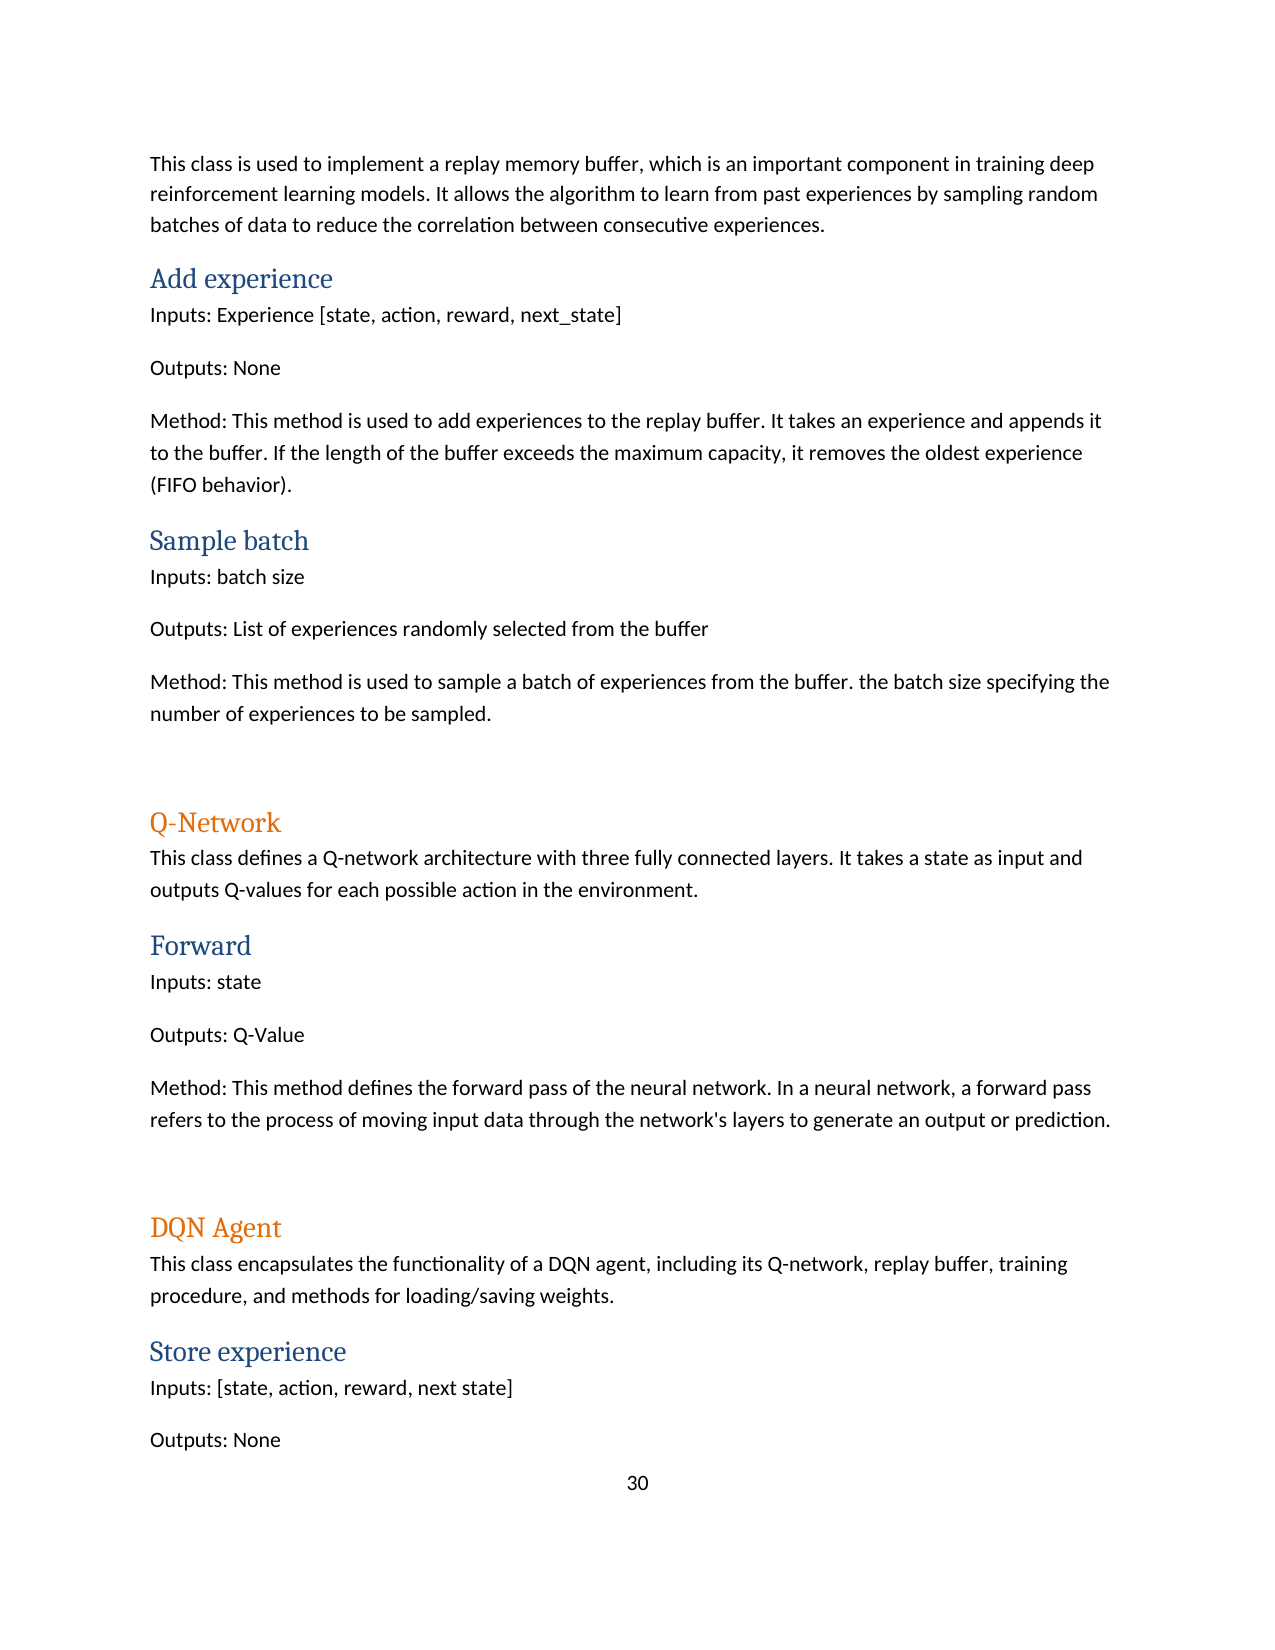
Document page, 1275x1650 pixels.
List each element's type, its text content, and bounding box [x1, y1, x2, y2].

text Sample batch Inputs: batch size [150, 524, 1125, 589]
text Method: This method is used to sample a batch of experiences from the buffer. the batch size specifying the number of experiences to be sampled. [150, 668, 1125, 727]
text Forward Inputs: state [150, 929, 1125, 995]
text Method: This method defines the forward pass of the neural network. In a neural network, a forward pass refers to the process of moving input data through the network's layers to generate an output or prediction. [150, 1074, 1125, 1132]
text Add experience Inputs: Experience [state, action, reward, next_state] [150, 263, 1125, 328]
text Outputs: Q-Value [150, 1021, 1125, 1048]
text Outputs: None [150, 1426, 1125, 1453]
text This class is used to implement a replay memory buffer, which is an important component in training deep reinforcement learning models. It allows the algorithm to learn from past experiences by sampling random batches of data to reduce the correlation between consecutive experiences. [150, 150, 1125, 238]
text Q-Network [150, 806, 1125, 839]
text Method: This method is used to add experiences to the replay buffer. It takes an experience and appends it to the buffer. If the length of the buffer exceeds the maximum capacity, it removes the oldest experience (FIFO behavior). [150, 407, 1125, 498]
text DQN Agent [150, 1211, 1125, 1245]
text This class encapsulates the functionality of a DQN agent, including its Q-network, replay buffer, training procedure, and methods for loading/saving weights. [150, 1250, 1125, 1309]
text Outputs: List of experiences randomly selected from the buffer [150, 616, 1125, 642]
text This class defines a Q-network architecture with three fully connected layers. It takes a state as input and outputs Q-values for each possible action in the environment. [150, 844, 1125, 903]
text Outputs: None [150, 354, 1125, 381]
text Store experience Inputs: [state, action, reward, next state] [150, 1335, 1125, 1400]
